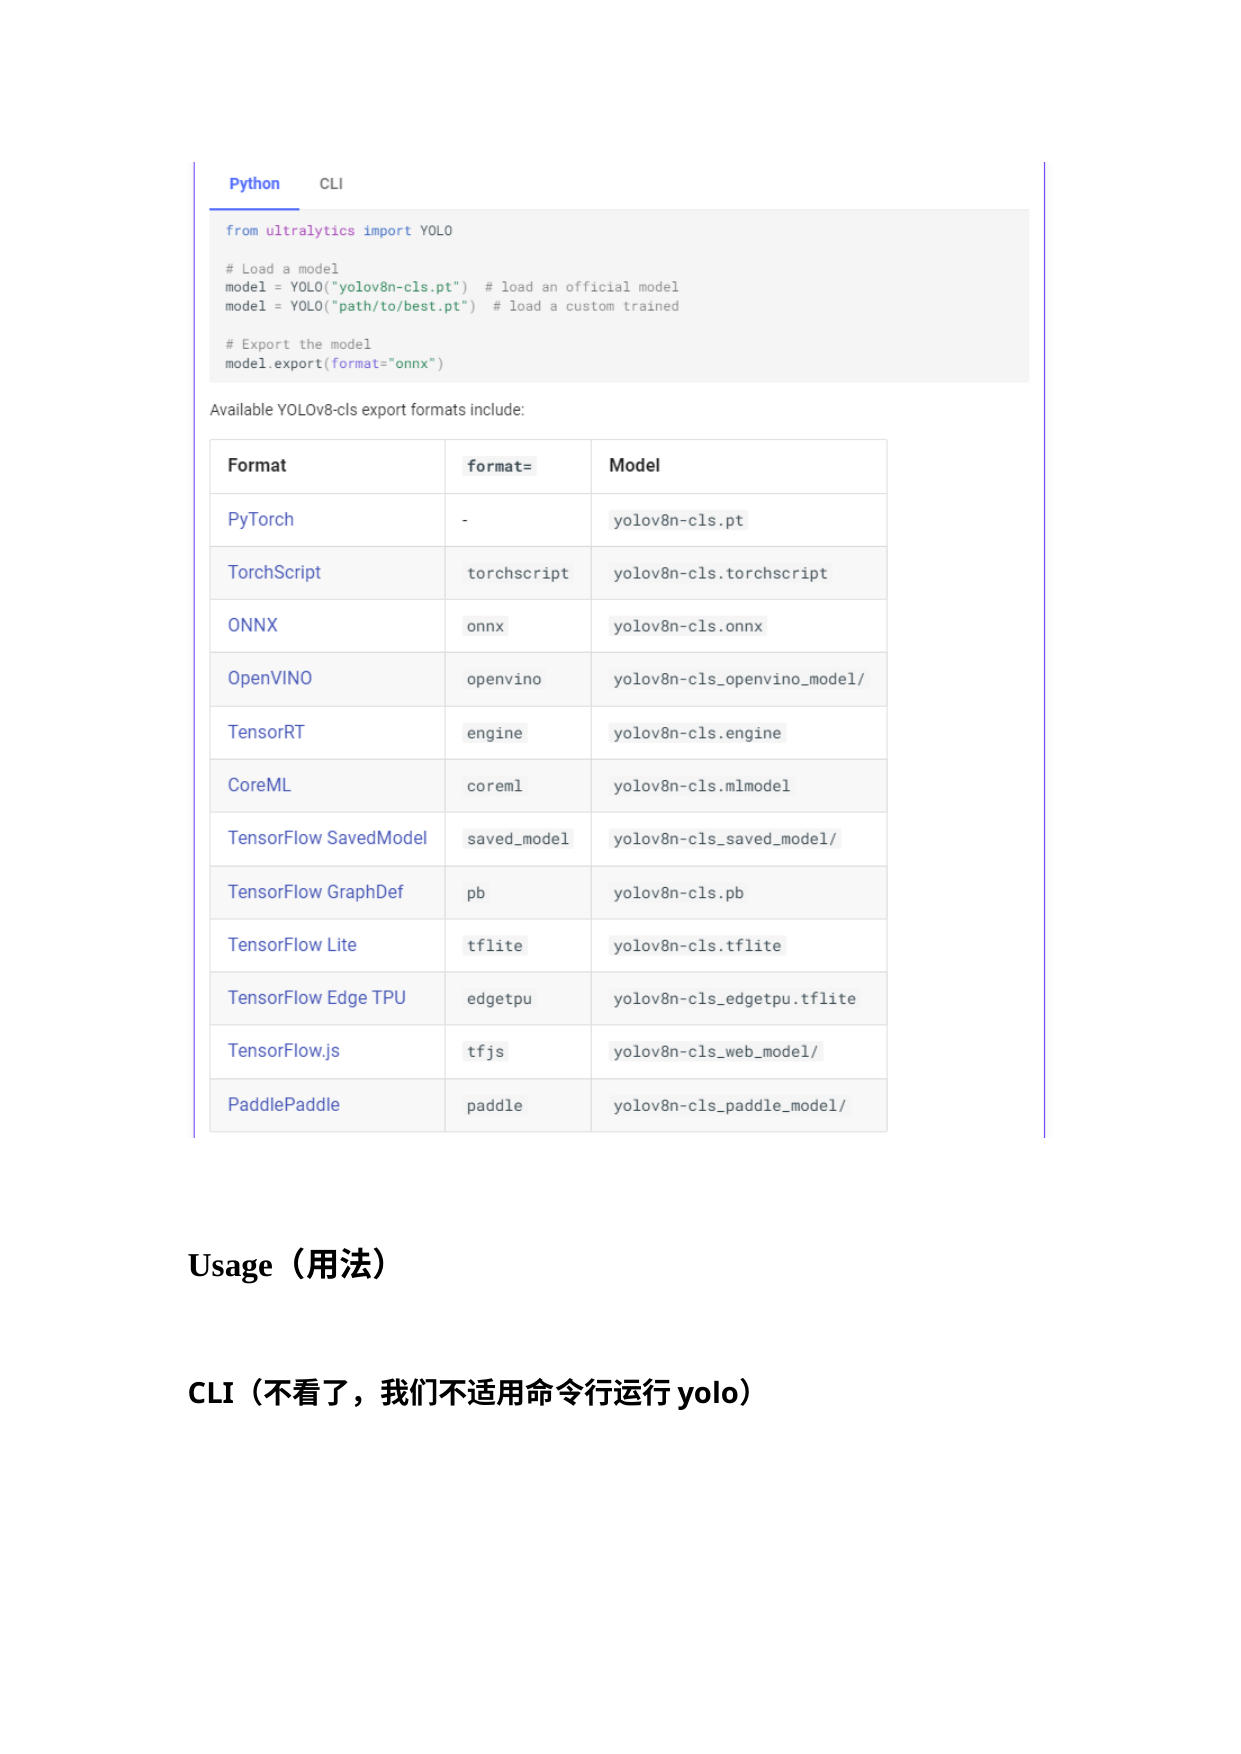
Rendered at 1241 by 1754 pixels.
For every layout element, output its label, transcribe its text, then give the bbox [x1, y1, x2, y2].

subtitle Usage（用法） [187, 1229, 1053, 1294]
picture [187, 162, 1053, 1138]
subtitle CLI（不看了，我们不适用命令行运行yolo） [187, 1358, 1053, 1423]
